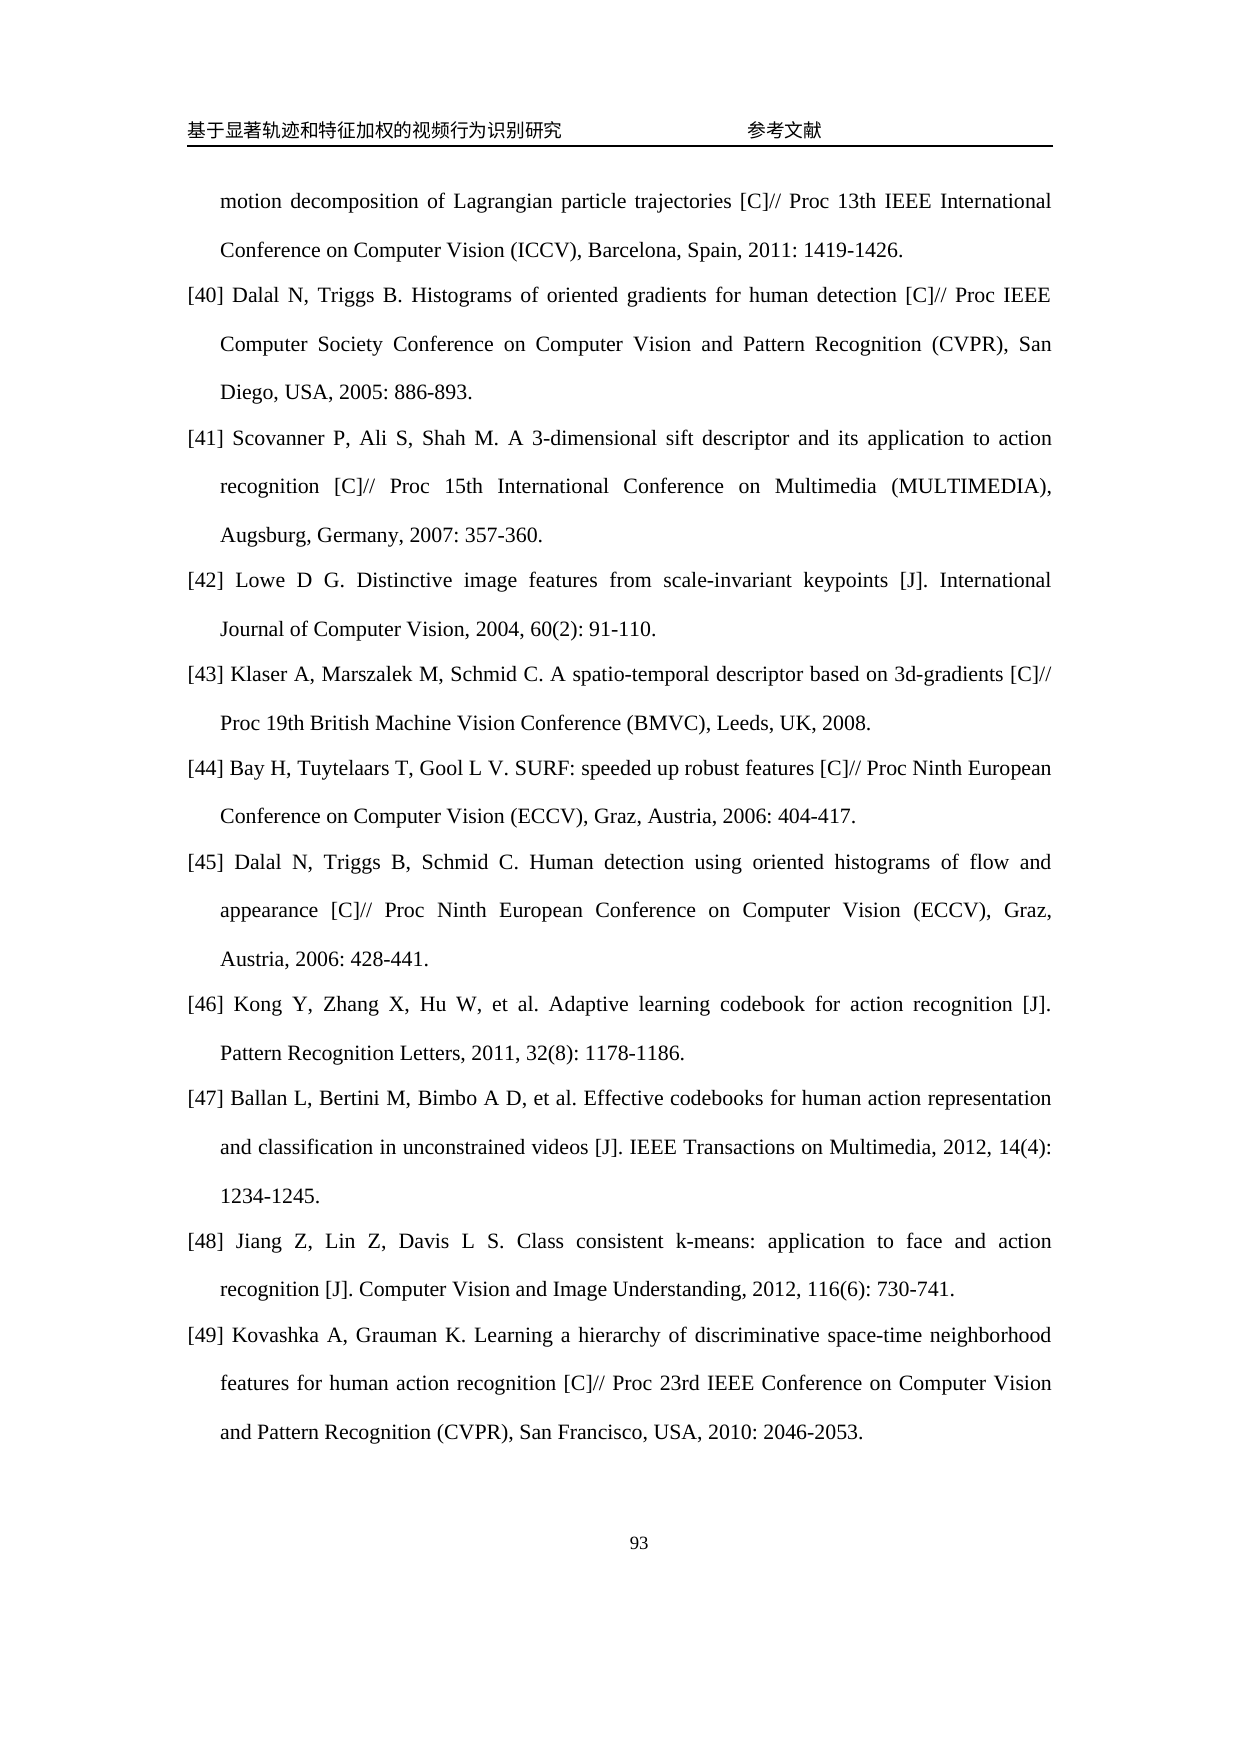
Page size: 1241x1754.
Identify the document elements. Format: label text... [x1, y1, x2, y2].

text [49] Kovashka A, Grauman K. Learning a hierarchy of discriminative space-time neighborhood features for human action recognition [C]// Proc 23rd IEEE Conference on Computer Vision and Pattern Recognition (CVPR), San Francisco, USA, 2010: 2046-2053. [187, 1318, 1053, 1448]
text [46] Kong Y, Zhang X, Hu W, et al. Adaptive learning codebook for action recognition [J]. Pattern Recognition Letters, 2011, 32(8): 1178-1186. [187, 988, 1053, 1069]
text [47] Ballan L, Bertini M, Bimbo A D, et al. Effective codebooks for human action representation and classification in unconstrained videos [J]. IEEE Transactions on Multimedia, 2012, 14(4): 1234-1245. [187, 1081, 1053, 1211]
text [41] Scovanner P, Ali S, Shah M. A 3-dimensional sift descriptor and its application to action recognition [C]// Proc 15th International Conference on Multimedia (MULTIMEDIA), Augsburg, Germany, 2007: 357-360. [187, 421, 1053, 551]
text [42] Lowe D G. Distinctive image features from scale-invariant keypoints [J]. International Journal of Computer Vision, 2004, 60(2): 91-110. [187, 563, 1053, 645]
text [187, 184, 1053, 266]
text [44] Bay H, Tuytelaars T, Gool L V. SURF: speeded up robust features [C]// Proc Ninth European Conference on Computer Vision (ECCV), Graz, Austria, 2006: 404-417. [187, 751, 1053, 832]
text [48] Jiang Z, Lin Z, Davis L S. Class consistent k-means: application to face and action recognition [J]. Computer Vision and Image Understanding, 2012, 116(6): 730-741. [187, 1224, 1053, 1305]
text [43] Klaser A, Marszalek M, Schmid C. A spatio-temporal descriptor based on 3d-gradients [C]// Proc 19th British Machine Vision Conference (BMVC), Leeds, UK, 2008. [187, 657, 1053, 738]
text [45] Dalal N, Triggs B, Schmid C. Human detection using oriented histograms of flow and appearance [C]// Proc Ninth European Conference on Computer Vision (ECCV), Graz, Austria, 2006: 428-441. [187, 845, 1053, 975]
text [40] Dalal N, Triggs B. Histograms of oriented gradients for human detection [C]// Proc IEEE Computer Society Conference on Computer Vision and Pattern Recognition (CVPR), San Diego, USA, 2005: 886-893. [187, 278, 1053, 408]
